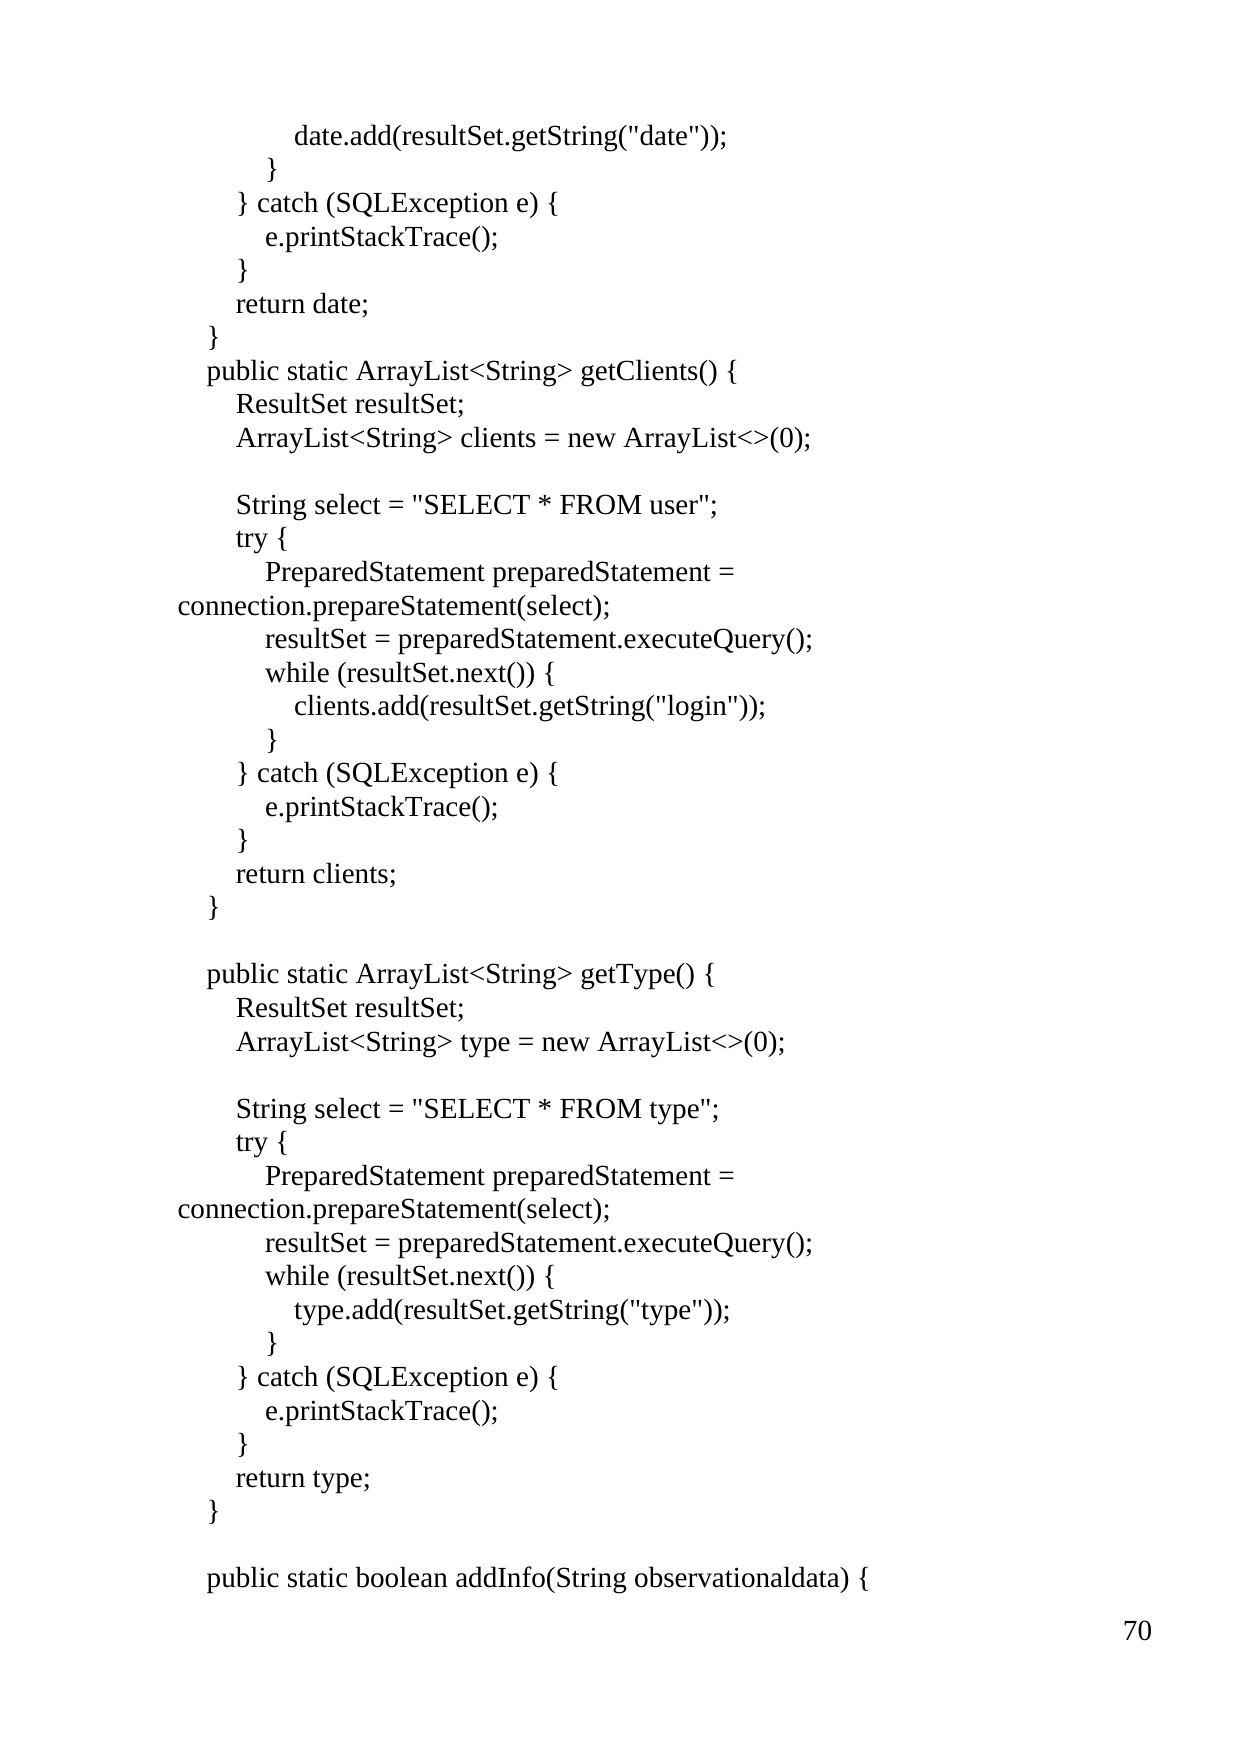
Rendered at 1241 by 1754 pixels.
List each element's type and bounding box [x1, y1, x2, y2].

text [177, 118, 1152, 1594]
